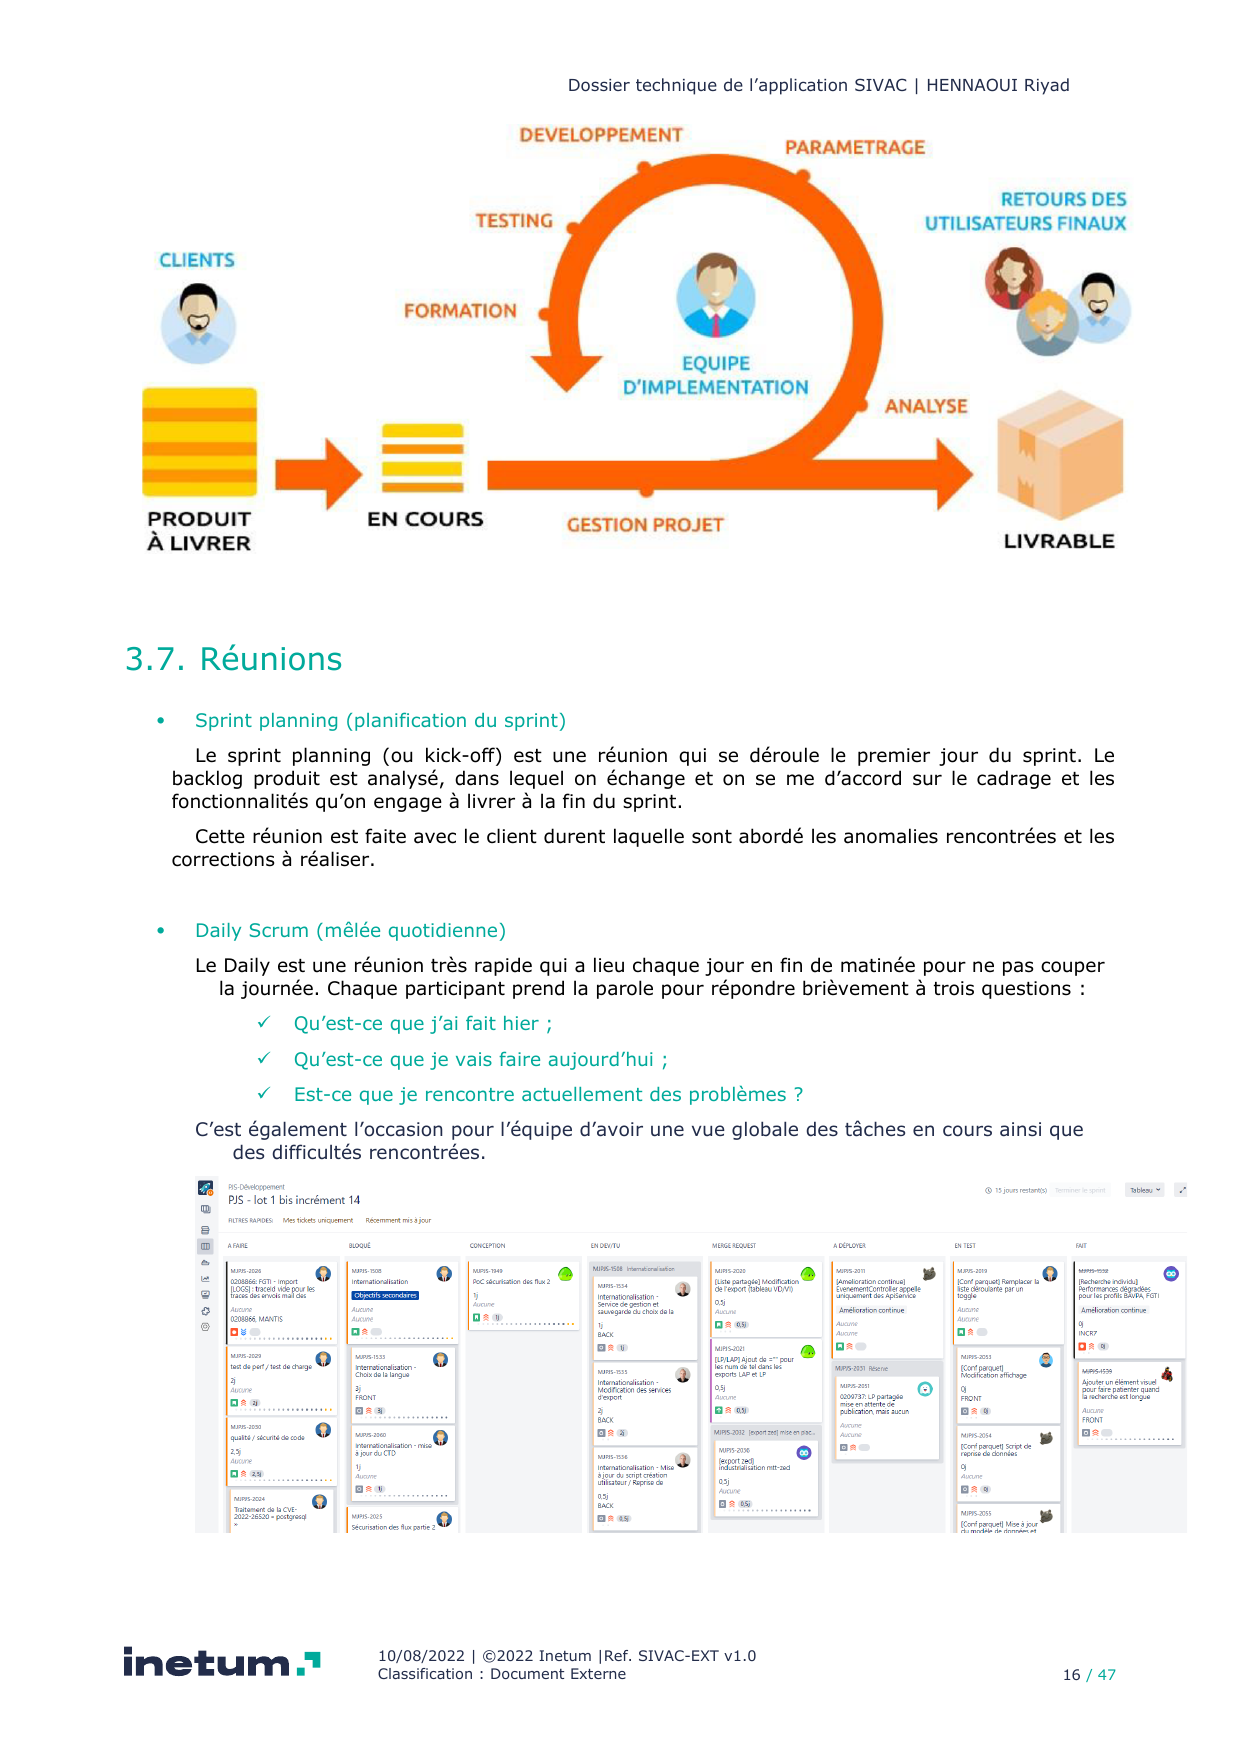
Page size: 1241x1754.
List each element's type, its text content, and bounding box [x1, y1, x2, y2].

list Qu’est-ce que j’ai fait hier ; [256, 1012, 1116, 1035]
list Le sprint planning (ou kick-off) est une réunion qui se déroule le premier jour du sprint. Le backlog produit est analysé, dans lequel on échange et on se me d’accord sur le cadrage et les fonctionnalités qu’on engage à livrer à la fin du sprint. [171, 744, 1116, 812]
list Daily Scrum (mêlée quotidienne) [157, 918, 1116, 941]
list Sprint planning (planification du sprint) [157, 708, 1116, 731]
list Cette réunion est faite avec le client durent laquelle sont abordé les anomalies rencontrées et les corrections à réaliser. [171, 825, 1116, 870]
picture [141, 124, 1134, 554]
list Est-ce que je rencontre actuellement des problèmes ? [256, 1083, 1116, 1106]
list Le Daily est une réunion très rapide qui a lieu chaque jour en fin de matinée pour ne pas couper la journée. Chaque participant prend la parole pour répondre brièvement à trois questions : [195, 954, 1116, 999]
list Qu’est-ce que je vais faire aujourd’hui ; [256, 1047, 1116, 1070]
subtitle Réunions [124, 639, 1116, 677]
picture [195, 1176, 1188, 1533]
list C’est également l’occasion pour l’équipe d’avoir une vue globale des tâches en cours ainsi que des difficultés rencontrées. [195, 1118, 1116, 1164]
